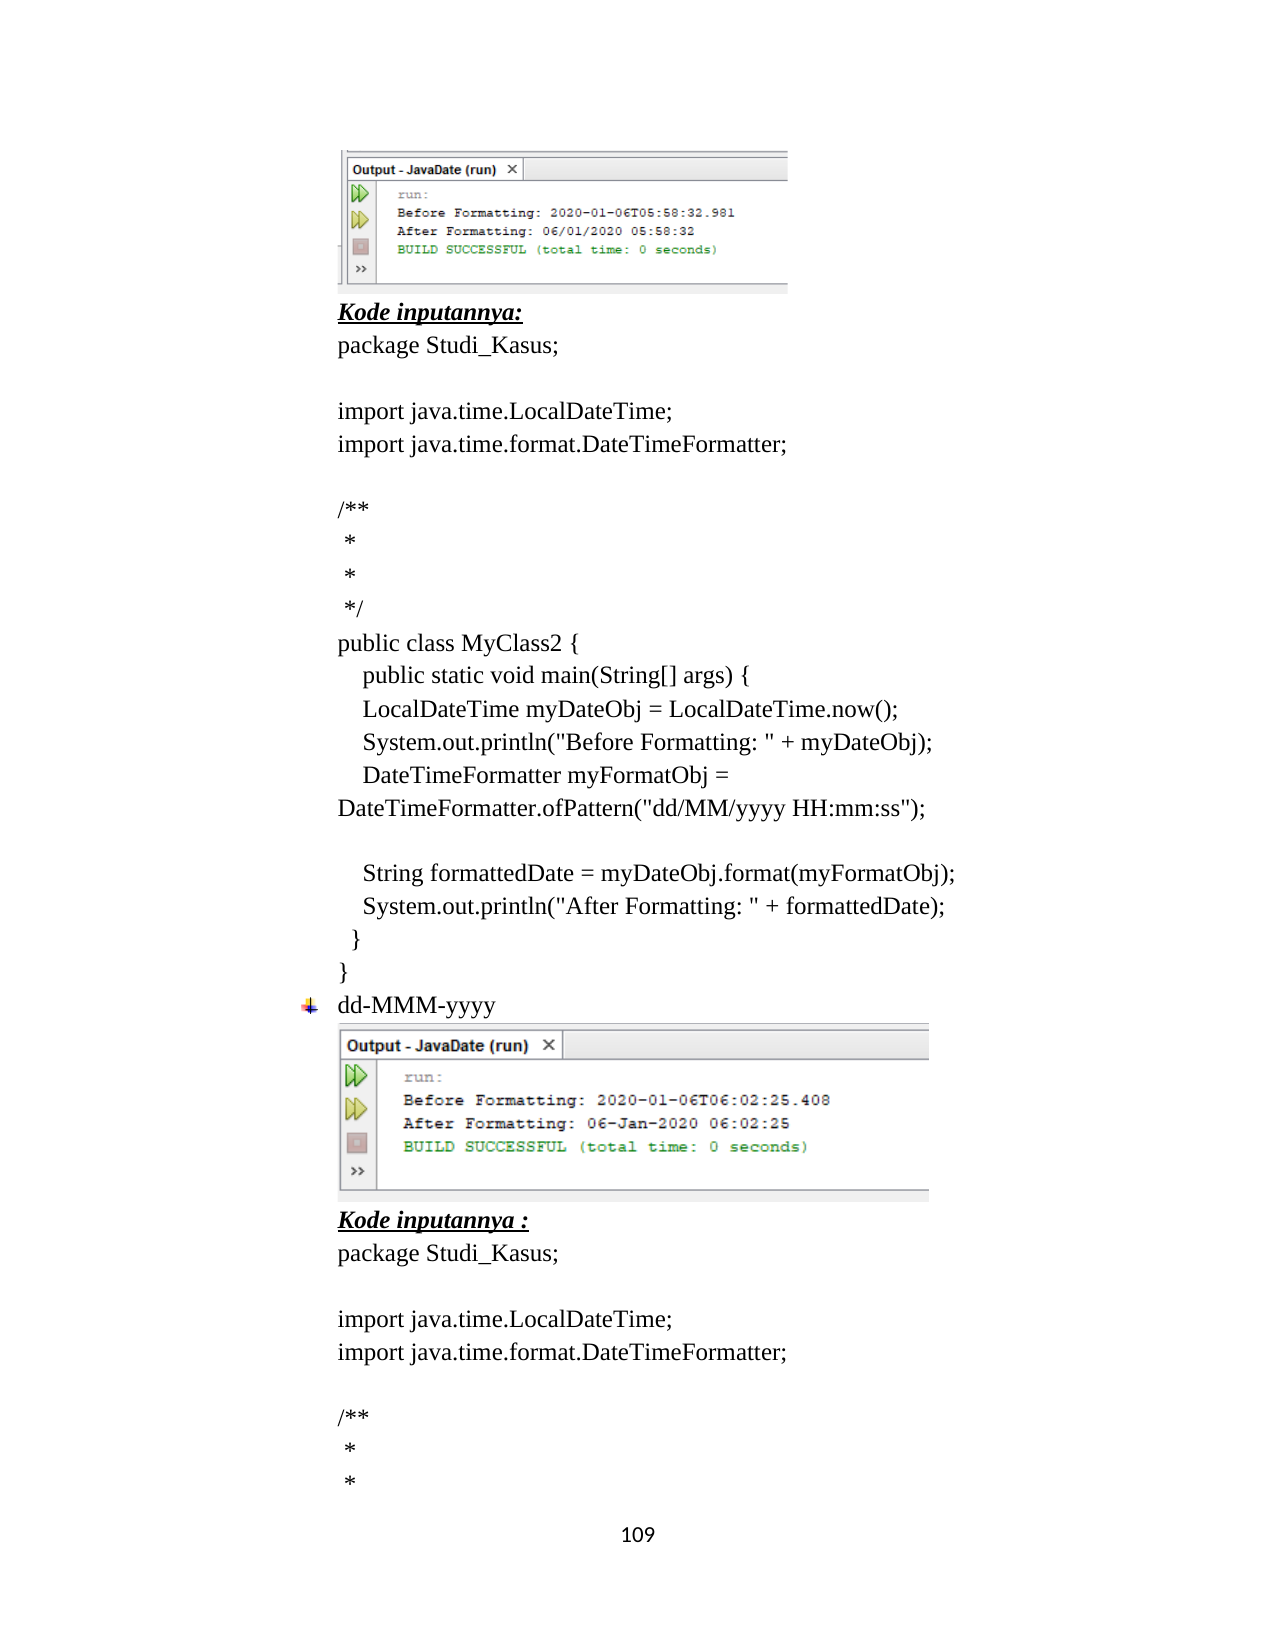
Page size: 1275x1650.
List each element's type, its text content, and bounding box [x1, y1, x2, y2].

list package Studi_Kasus; [337, 1238, 1125, 1267]
list package Studi_Kasus; [337, 330, 1125, 359]
list LocalDateTime myDateObj = LocalDateTime.now(); [337, 694, 1125, 722]
list /** [337, 1403, 1125, 1432]
list } [337, 957, 1125, 986]
list import java.time.LocalDateTime; [337, 396, 1125, 425]
list * [337, 1469, 1125, 1498]
list DateTimeFormatter myFormatObj = DateTimeFormatter.ofPattern("dd/MM/yyyy HH:mm:ss"); [337, 760, 1125, 821]
picture [337, 150, 788, 294]
list * [337, 528, 1125, 557]
list public static void main(String[] args) { [337, 661, 1125, 689]
list System.out.println("After Formatting: " + formattedDate); [337, 891, 1125, 920]
list /** [337, 496, 1125, 524]
list import java.time.format.DateTimeFormatter; [337, 429, 1125, 458]
list */ [337, 594, 1125, 623]
picture [337, 1023, 929, 1202]
list * [337, 562, 1125, 590]
list import java.time.format.DateTimeFormatter; [337, 1337, 1125, 1366]
list import java.time.LocalDateTime; [337, 1304, 1125, 1333]
list public class MyClass2 { [337, 628, 1125, 656]
list Kode inputannya : [337, 1205, 1125, 1234]
list String formattedDate = myDateObj.format(myFormatObj); [337, 858, 1125, 887]
list } [337, 924, 1125, 953]
list Kode inputannya: [337, 297, 1125, 326]
list System.out.println("Before Formatting: " + myDateObj); [337, 727, 1125, 755]
picture [301, 996, 318, 1014]
list * [337, 1436, 1125, 1465]
list dd-MMM-yyyy [300, 990, 1125, 1019]
